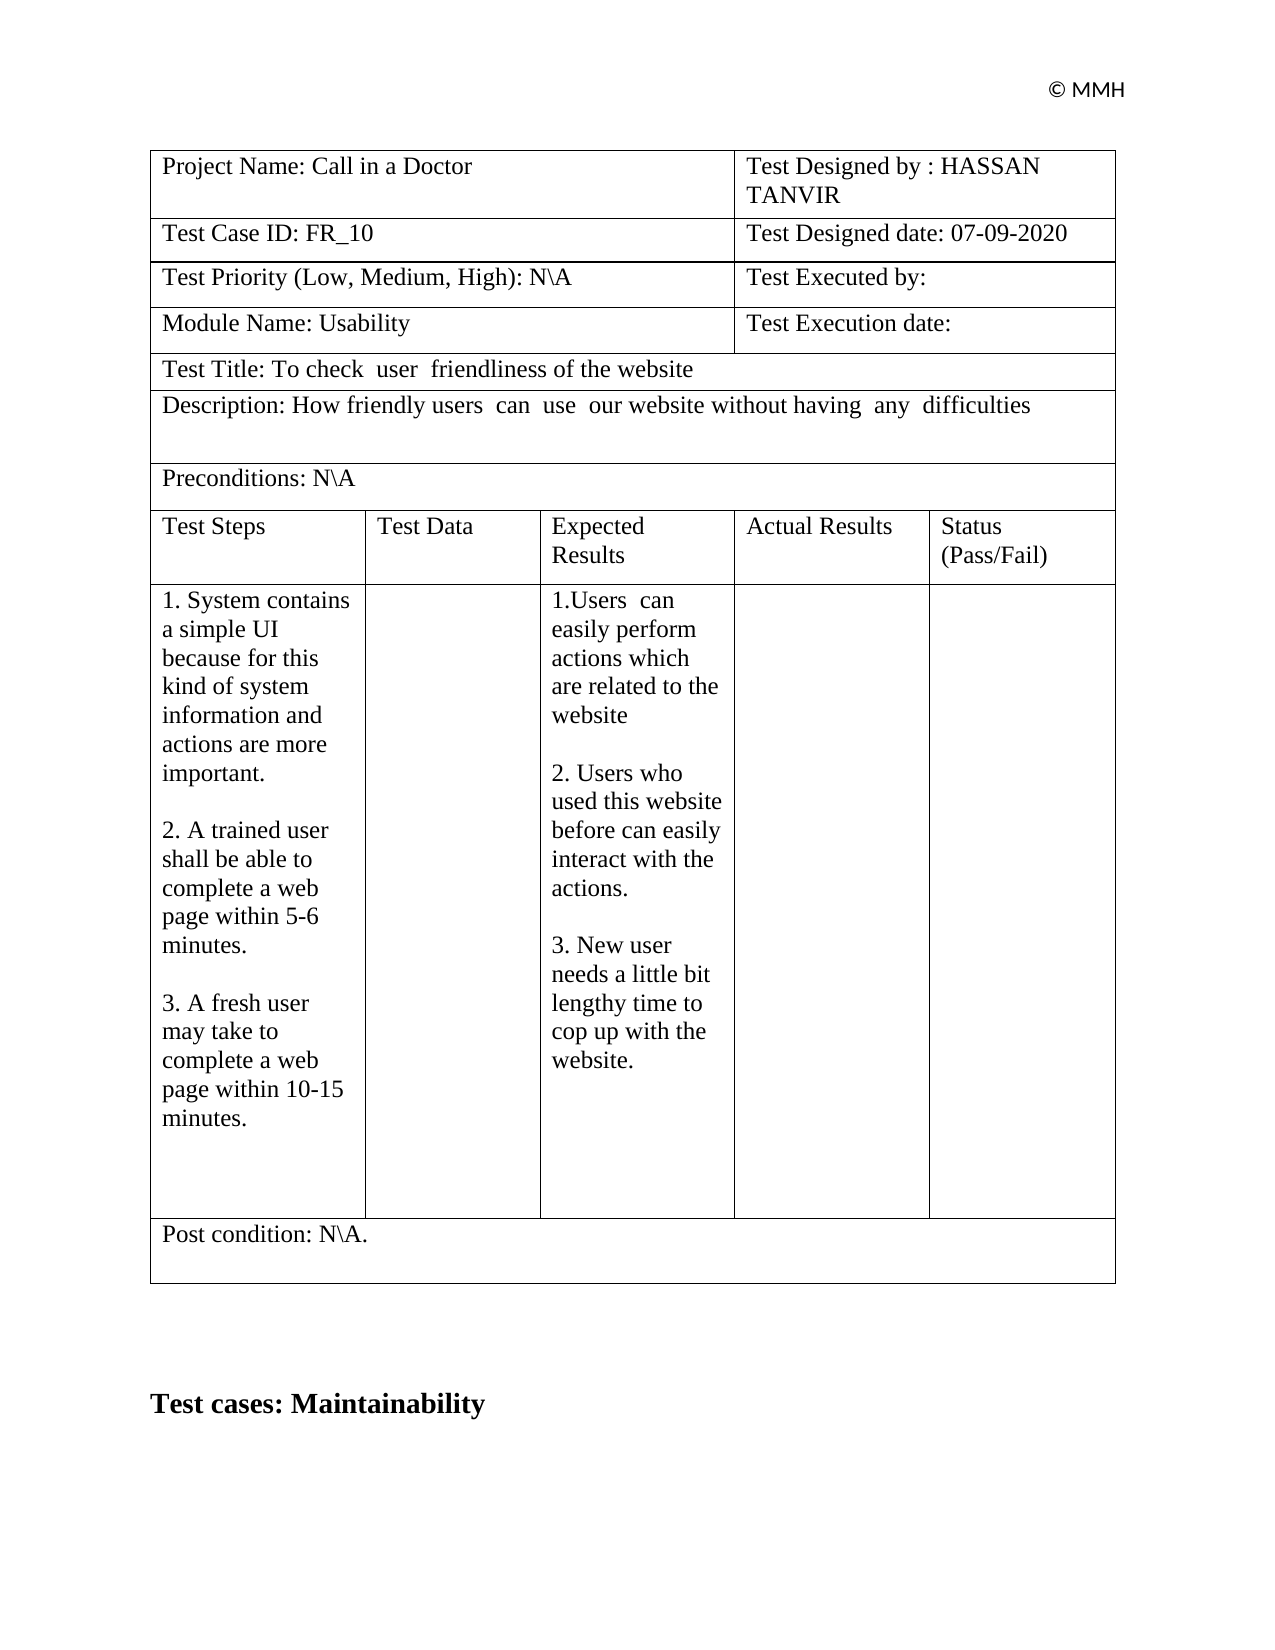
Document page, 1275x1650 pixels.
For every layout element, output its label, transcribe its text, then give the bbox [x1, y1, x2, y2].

table_header Test Designed by : HASSAN TANVIR [735, 151, 1115, 217]
table_cell 1. System contains a simple UI because for this kind of system information and actions are more important. 2. A trained user shall be able to complete a web page within 5-6 minutes. 3. A fresh user may take to complete a web page within 10-15 minutes. [151, 585, 365, 1218]
table_cell Test Execution date: [735, 308, 1115, 353]
table_cell 1.Users can easily perform actions which are related to the website 2. Users who used this website before can easily interact with the actions. 3. New user needs a little bit lengthy time to cop up with the website. [541, 585, 734, 1218]
table_cell Test Executed by: [735, 263, 1115, 307]
text Test cases: Maintainability [150, 1386, 1125, 1420]
table_cell Status (Pass/Fail) [930, 511, 1115, 584]
table_cell Actual Results [735, 511, 929, 584]
table_cell Post condition: N\A. [151, 1219, 1115, 1283]
table_cell Test Steps [151, 511, 365, 584]
table_cell [930, 585, 1115, 1218]
table_header Project Name: Call in a Doctor [151, 151, 734, 217]
table_cell Test Title: To check user friendliness of the website [151, 354, 1115, 389]
table_cell Test Data [366, 511, 540, 584]
table_cell [735, 585, 929, 1218]
table_cell Preconditions: N\A [151, 464, 1115, 510]
table_cell Test Case ID: FR_10 [151, 219, 734, 261]
table_cell Expected Results [541, 511, 734, 584]
table_cell Test Priority (Low, Medium, High): N\A [151, 263, 734, 307]
table_cell Module Name: Usability [151, 308, 734, 353]
table_cell Description: How friendly users can use our website without having any difficulties [151, 391, 1115, 462]
table_cell [366, 585, 540, 1218]
table_cell Test Designed date: 07-09-2020 [735, 219, 1115, 261]
